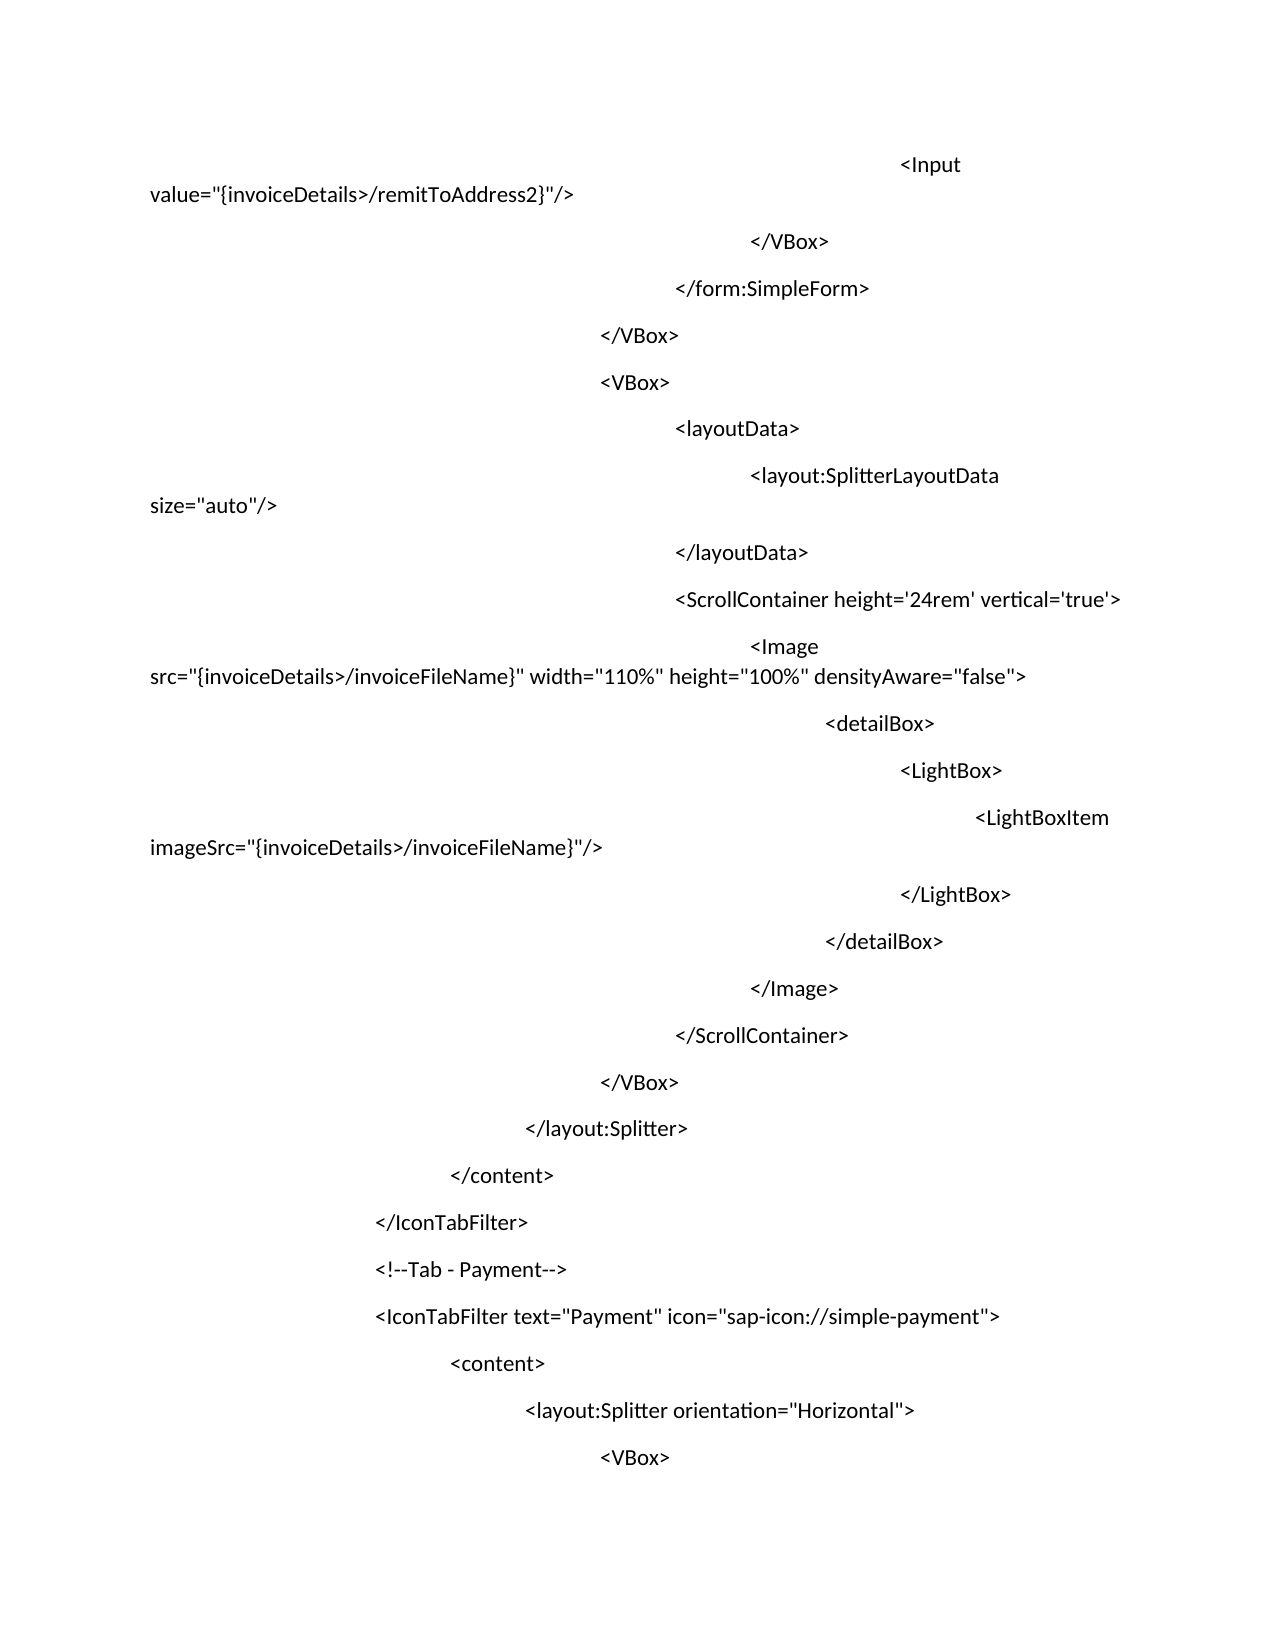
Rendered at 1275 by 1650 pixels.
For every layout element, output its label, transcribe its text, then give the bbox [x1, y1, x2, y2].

text <Image src="{invoiceDetails>/invoiceFileName}" width="110%" height="100%" densityAware="false"> [150, 632, 1125, 691]
text <layout:Splitter orientation="Horizontal"> [150, 1396, 1125, 1424]
text <IconTabFilter text="Payment" icon="sap-icon://simple-payment"> [150, 1302, 1125, 1330]
text </VBox> [150, 227, 1125, 255]
text <detailBox> [150, 709, 1125, 737]
text </LightBox> [150, 880, 1125, 908]
text <content> [150, 1349, 1125, 1377]
text </content> [150, 1161, 1125, 1189]
text <layout:SplitterLayoutData size="auto"/> [150, 461, 1125, 520]
text <Input value="{invoiceDetails>/remitToAddress2}"/> [150, 150, 1125, 208]
text <!--Tab - Payment--> [150, 1255, 1125, 1283]
text </Image> [150, 974, 1125, 1002]
text </ScrollContainer> [150, 1021, 1125, 1049]
text <layoutData> [150, 414, 1125, 443]
text <VBox> [150, 1443, 1125, 1471]
text </VBox> [150, 321, 1125, 349]
text </layout:Splitter> [150, 1114, 1125, 1143]
text </layoutData> [150, 538, 1125, 567]
text <LightBox> [150, 756, 1125, 784]
text </VBox> [150, 1068, 1125, 1096]
text </form:SimpleForm> [150, 274, 1125, 302]
text <ScrollContainer height='24rem' vertical='true'> [150, 585, 1125, 613]
text </detailBox> [150, 927, 1125, 955]
text <LightBoxItem imageSrc="{invoiceDetails>/invoiceFileName}"/> [150, 803, 1125, 861]
text <VBox> [150, 368, 1125, 396]
text </IconTabFilter> [150, 1208, 1125, 1236]
